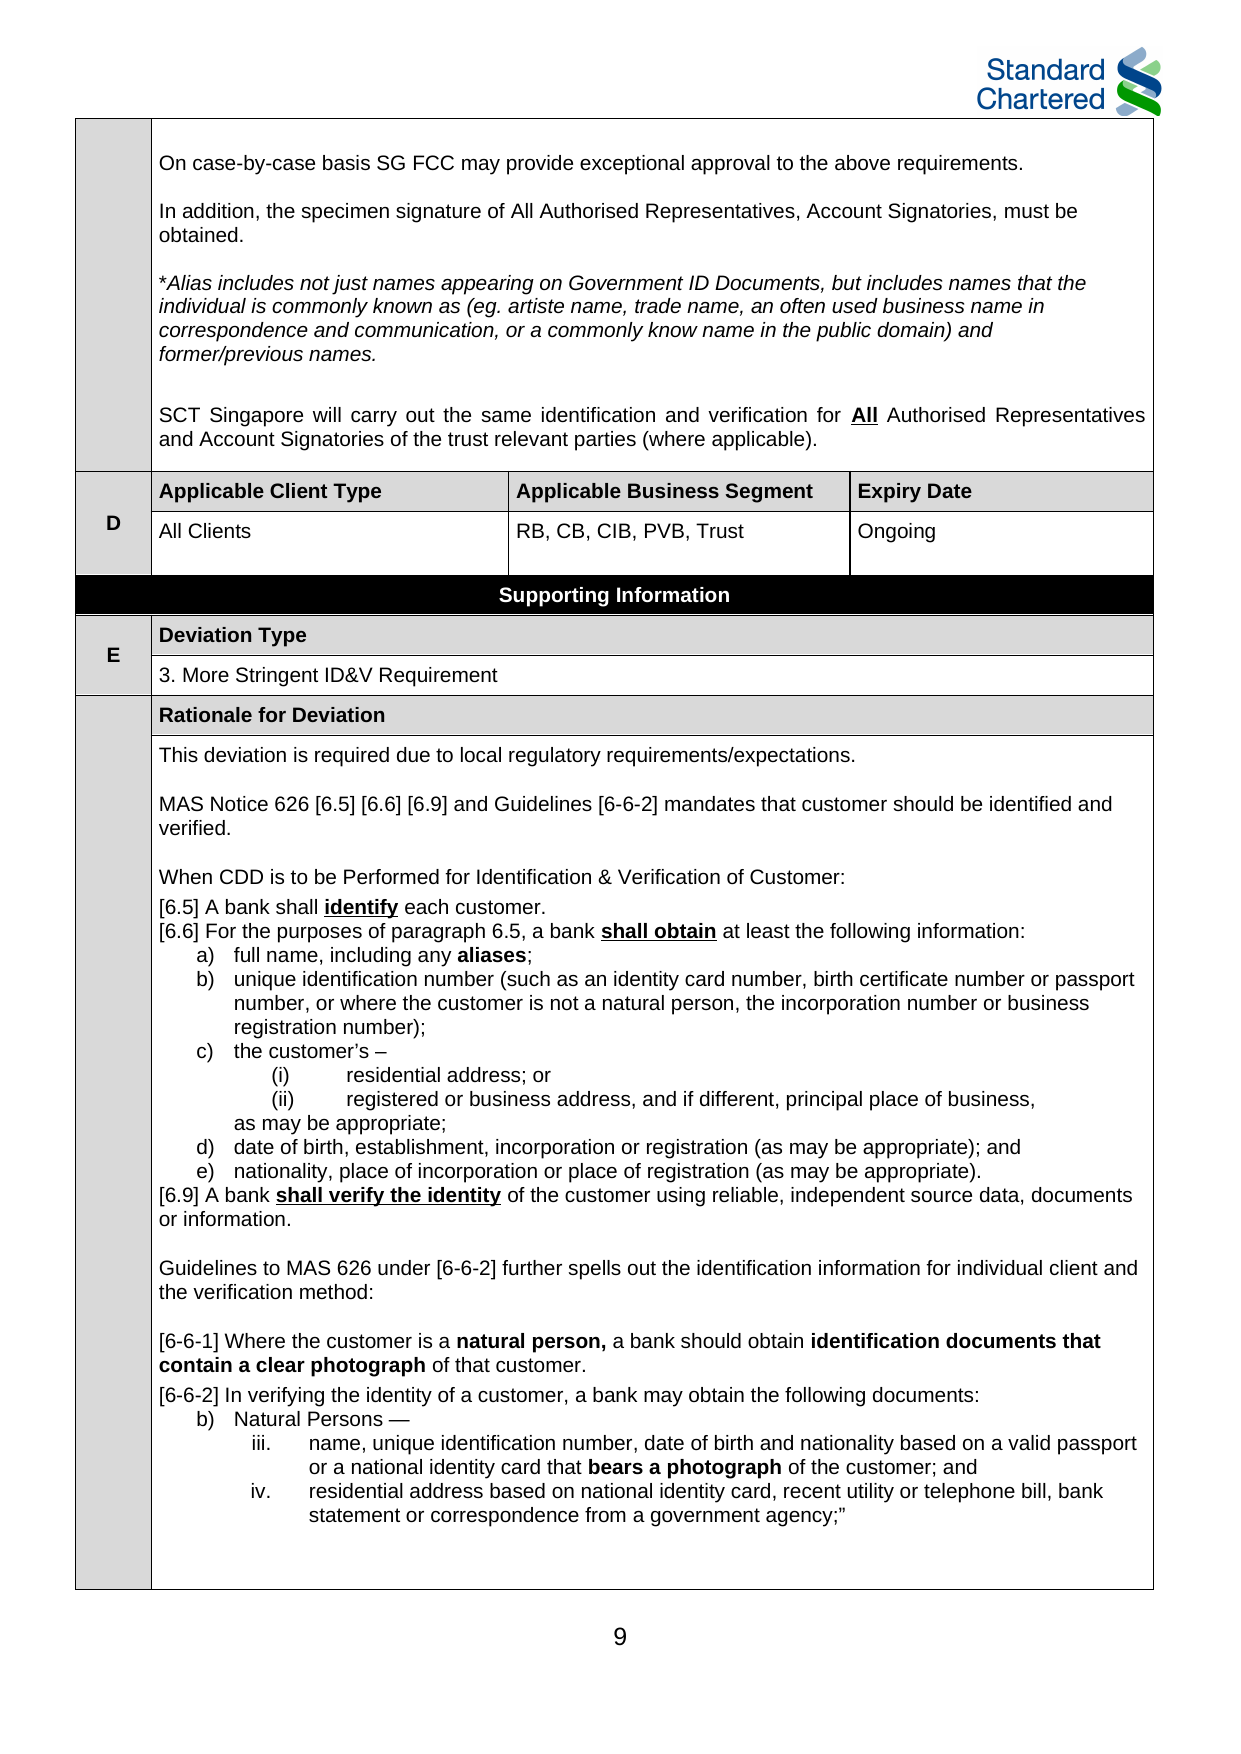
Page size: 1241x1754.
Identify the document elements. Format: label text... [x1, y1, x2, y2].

table_cell Ongoing [851, 512, 1153, 574]
table_cell Applicable Client Type [152, 472, 508, 511]
table_cell Applicable Business Segment [509, 472, 849, 511]
table_cell E [76, 616, 151, 694]
table_cell [76, 696, 151, 1589]
table_cell Rationale for Deviation [152, 696, 1153, 734]
table_cell All Clients [152, 512, 508, 574]
table_cell 3. More Stringent ID&V Requirement [152, 656, 1153, 694]
table_cell RB, CB, CIB, PVB, Trust [509, 512, 849, 574]
picture [976, 46, 1163, 116]
table_cell Expiry Date [851, 472, 1153, 511]
table_cell D [76, 472, 151, 574]
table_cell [152, 736, 1153, 1589]
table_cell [152, 119, 1153, 471]
table_cell Supporting Information [76, 576, 1153, 614]
table_cell Deviation Type [152, 616, 1153, 654]
